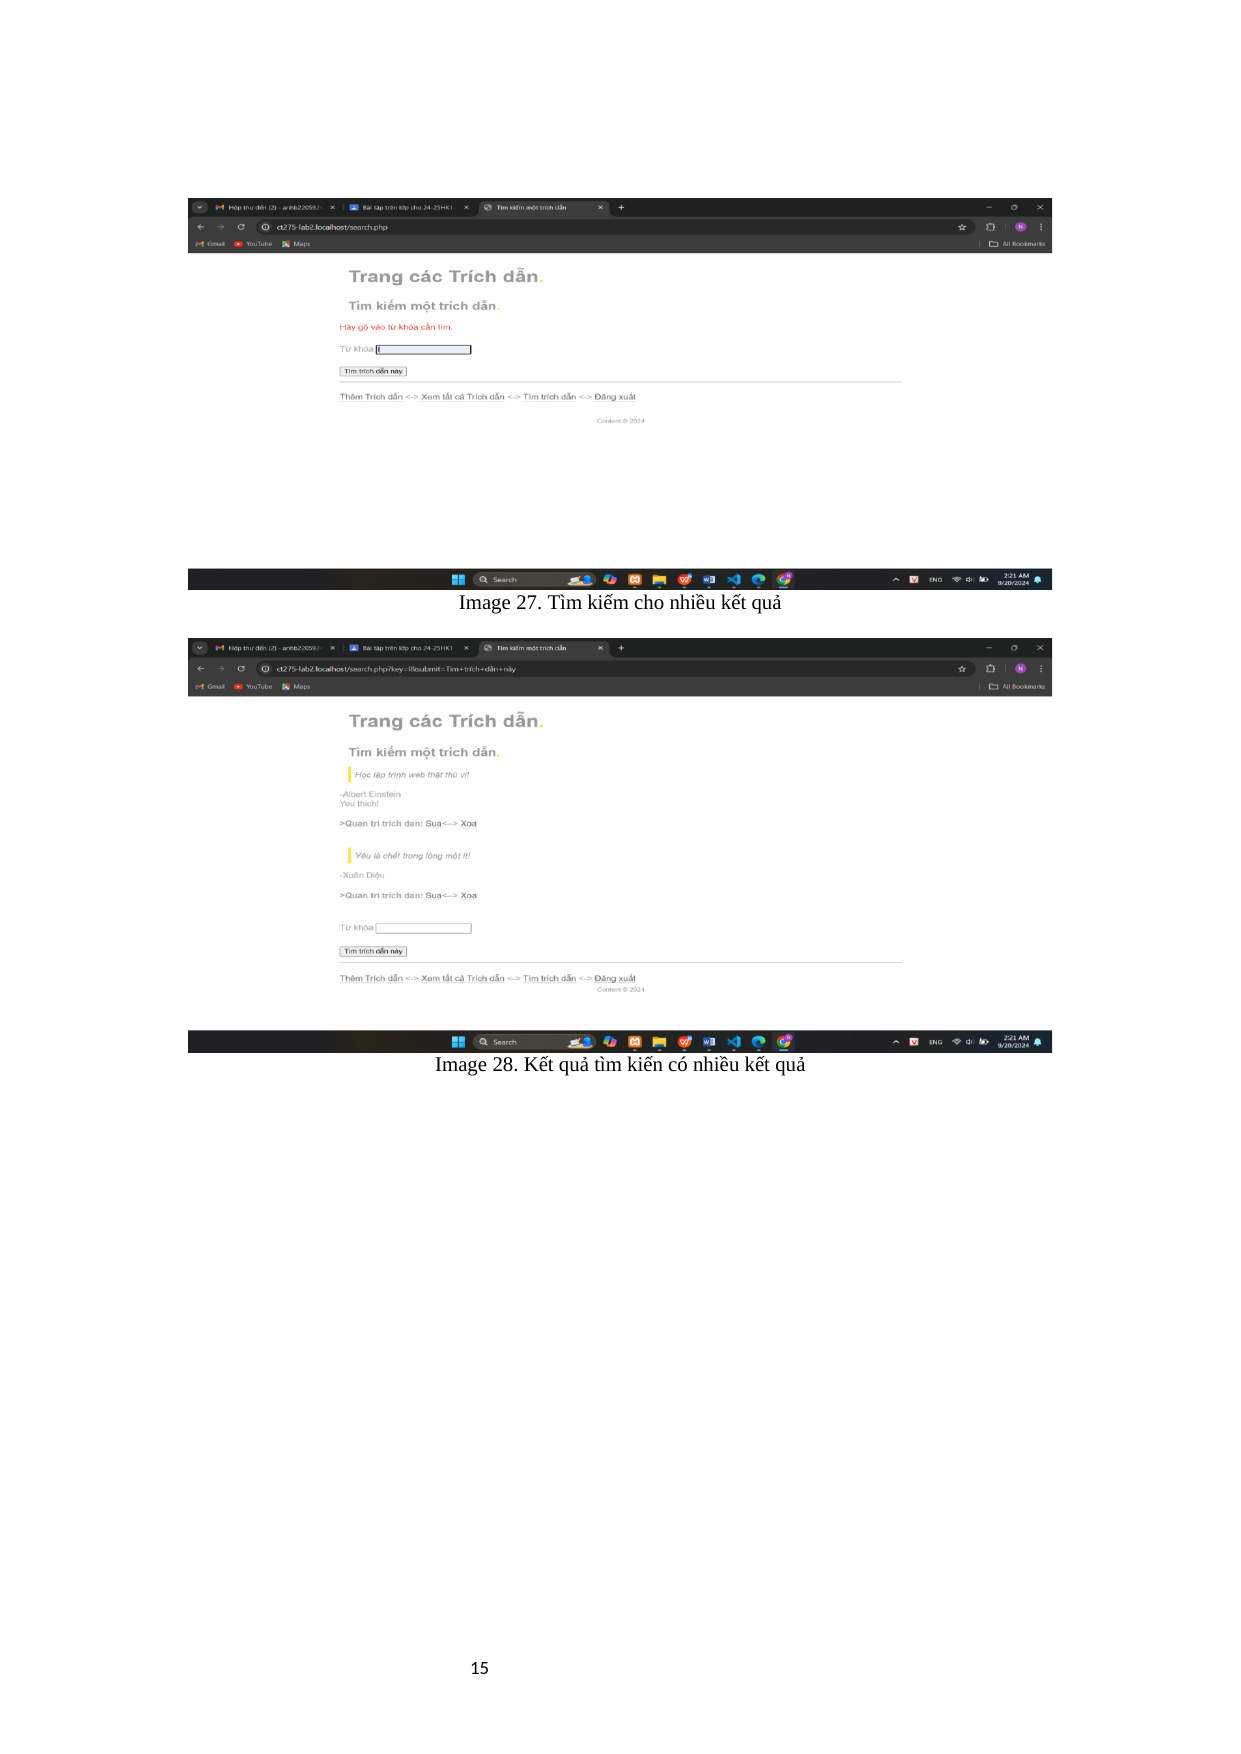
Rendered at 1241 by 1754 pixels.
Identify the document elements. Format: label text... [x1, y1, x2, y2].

picture [188, 198, 1053, 590]
picture [188, 638, 1053, 1053]
text Image 28. Kết quả tìm kiến có nhiều kết quả [187, 1052, 1053, 1076]
text Image 27. Tìm kiếm cho nhiều kết quả [187, 590, 1053, 614]
